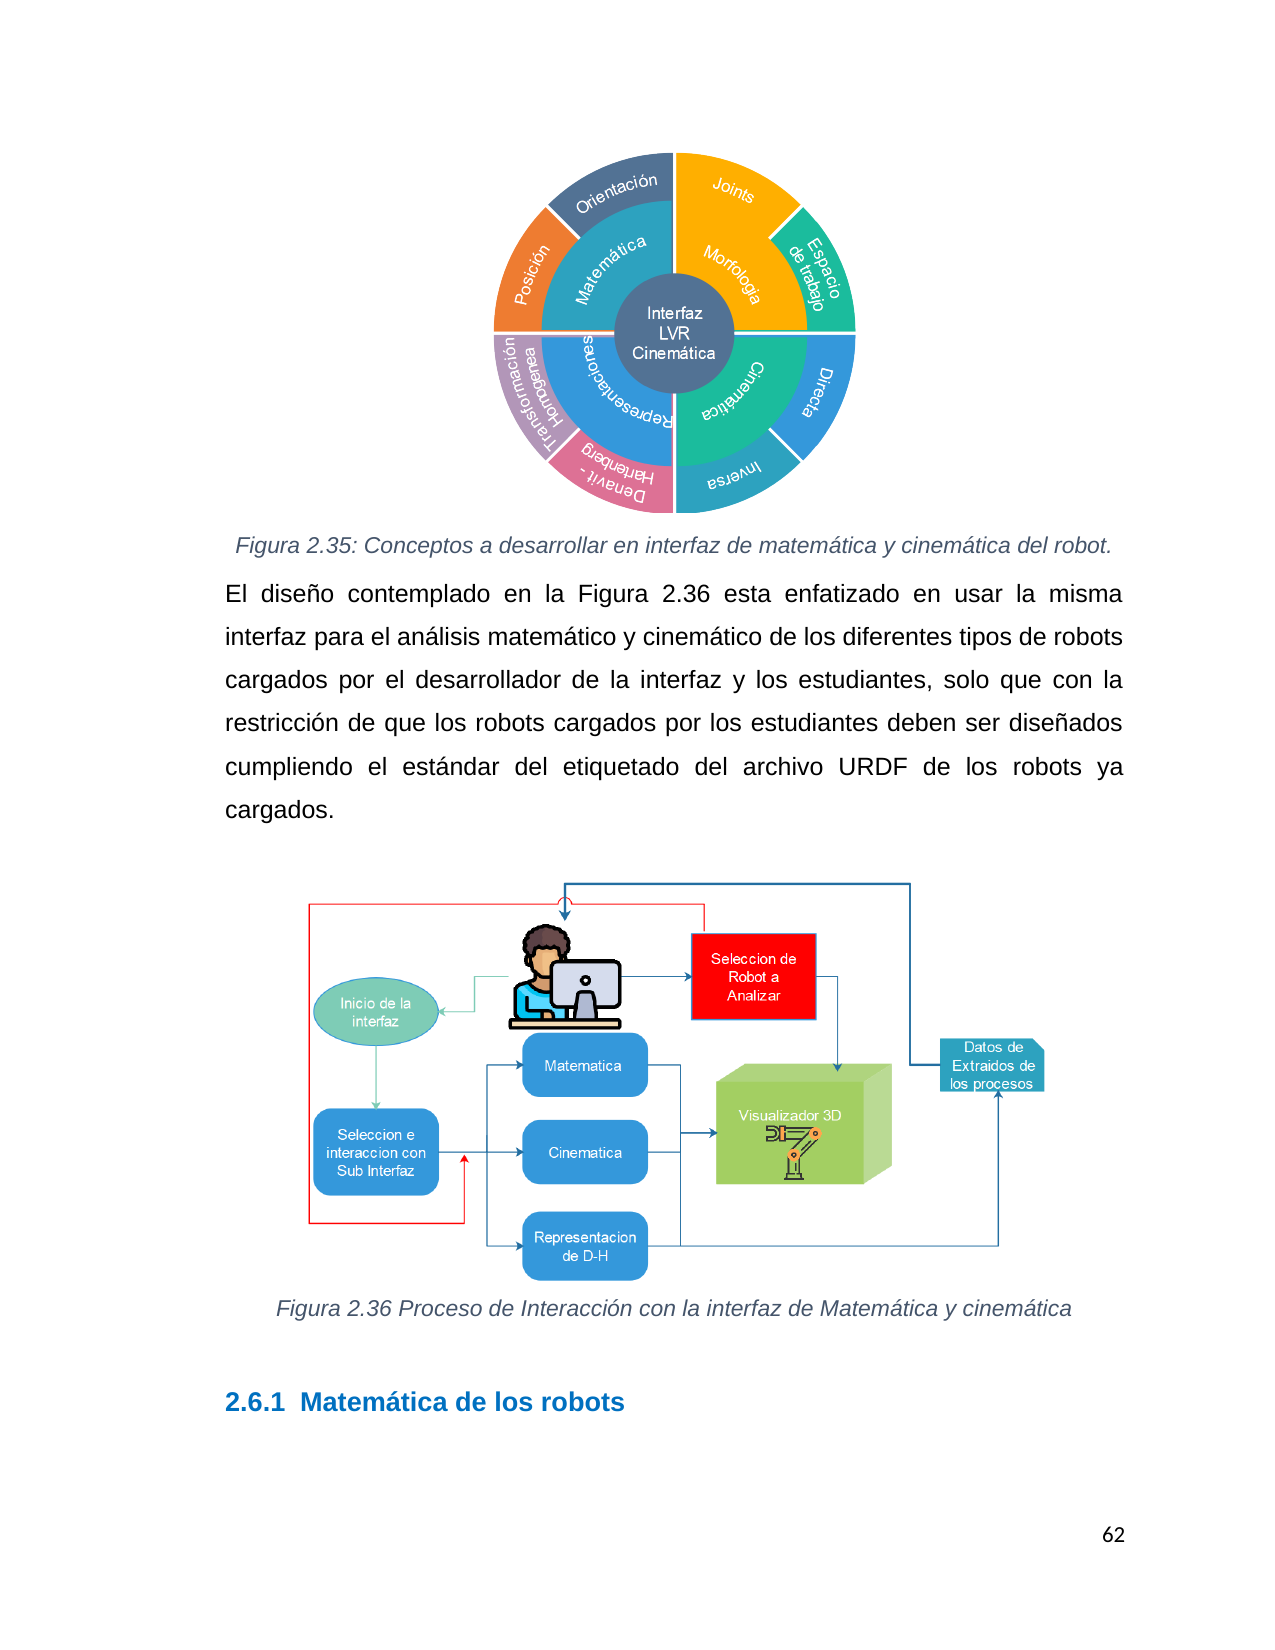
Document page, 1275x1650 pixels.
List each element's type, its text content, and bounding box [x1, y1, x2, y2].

text El diseño contemplado en la Figura 2.36 esta enfatizado en usar la misma interfaz para el análisis matemático y cinemático de los diferentes tipos de robots cargados por el desarrollador de la interfaz y los estudiantes, solo que con la restricción de que los robots cargados por los estudiantes deben ser diseñados cumpliendo el estándar del etiquetado del archivo URDF de los robots ya cargados. [225, 579, 1125, 823]
list Matemática de los robots [225, 1386, 1125, 1417]
picture [305, 881, 1045, 1282]
text Figura 2.36 Proceso de Interacción con la interfaz de Matemática y cinemática [225, 1295, 1125, 1322]
picture [491, 150, 859, 513]
text Figura 2.35: Conceptos a desarrollar en interfaz de matemática y cinemática del robot. [225, 532, 1125, 558]
